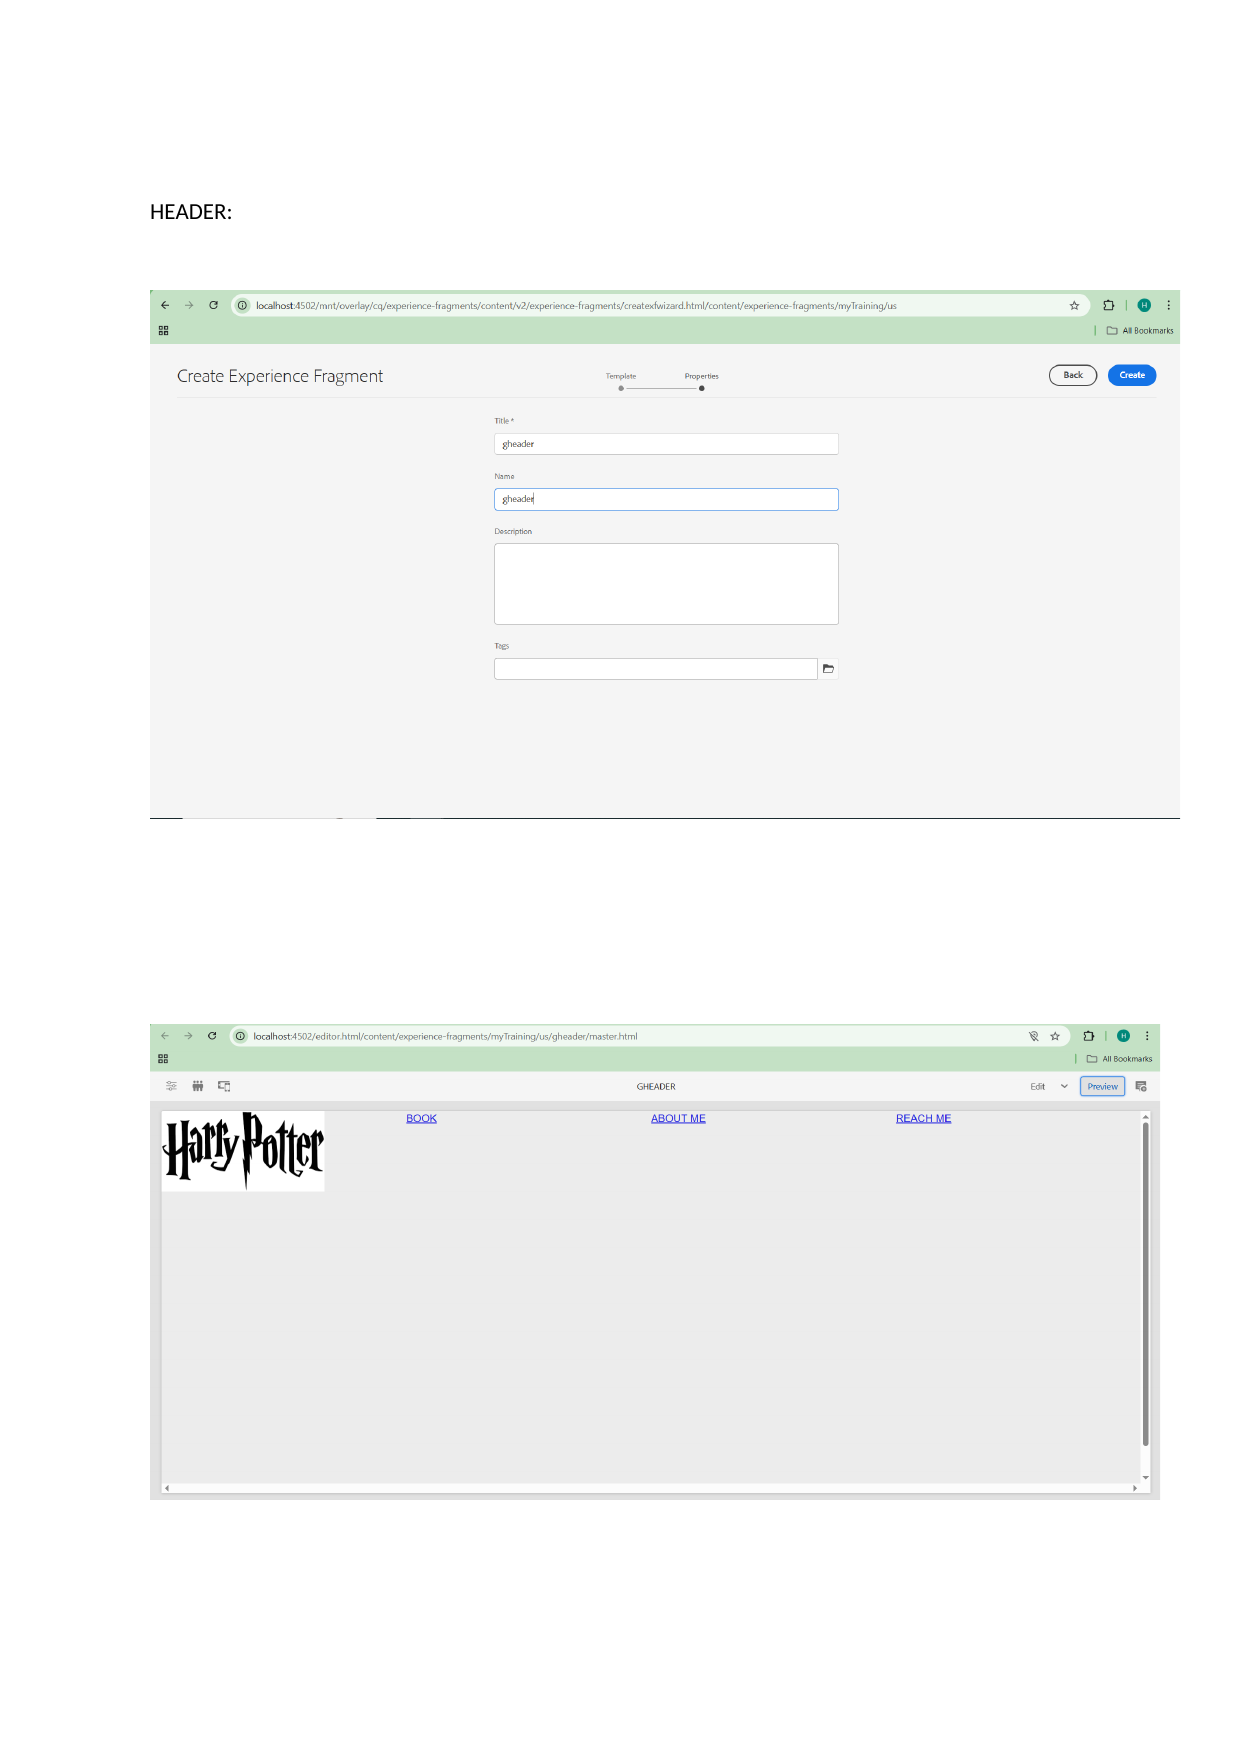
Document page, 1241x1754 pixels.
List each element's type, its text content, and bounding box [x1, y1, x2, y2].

picture [150, 290, 1181, 819]
text HEADER: [150, 197, 1090, 225]
picture [150, 1024, 1160, 1500]
